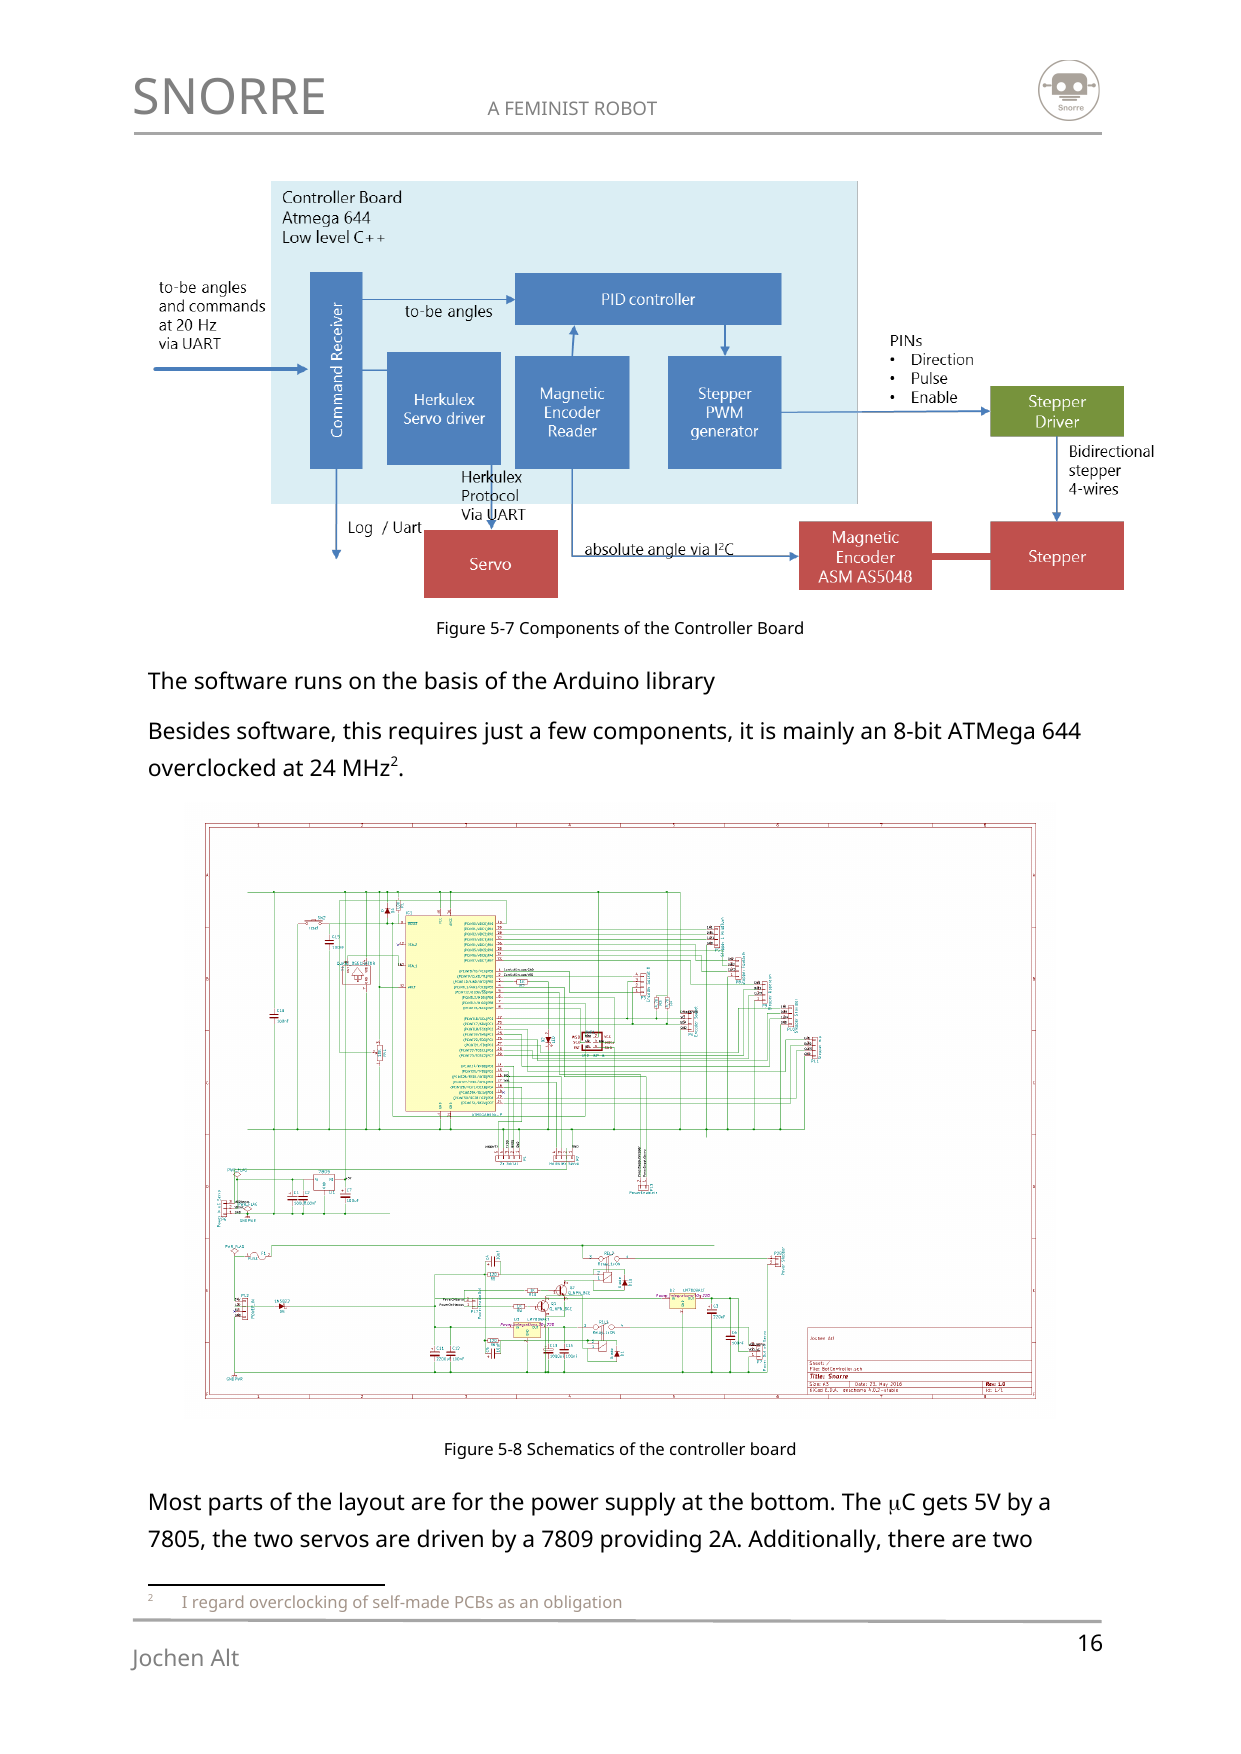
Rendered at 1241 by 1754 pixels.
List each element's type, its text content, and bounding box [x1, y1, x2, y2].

picture [184, 802, 1056, 1419]
text The software runs on the basis of the Arduino library [148, 665, 1093, 696]
text Besides software, this requires just a few components, it is mainly an 8-bit ATMega 644 overclocked at 24 MHz. [148, 715, 1093, 783]
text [148, 1486, 1093, 1554]
picture [147, 181, 1170, 598]
